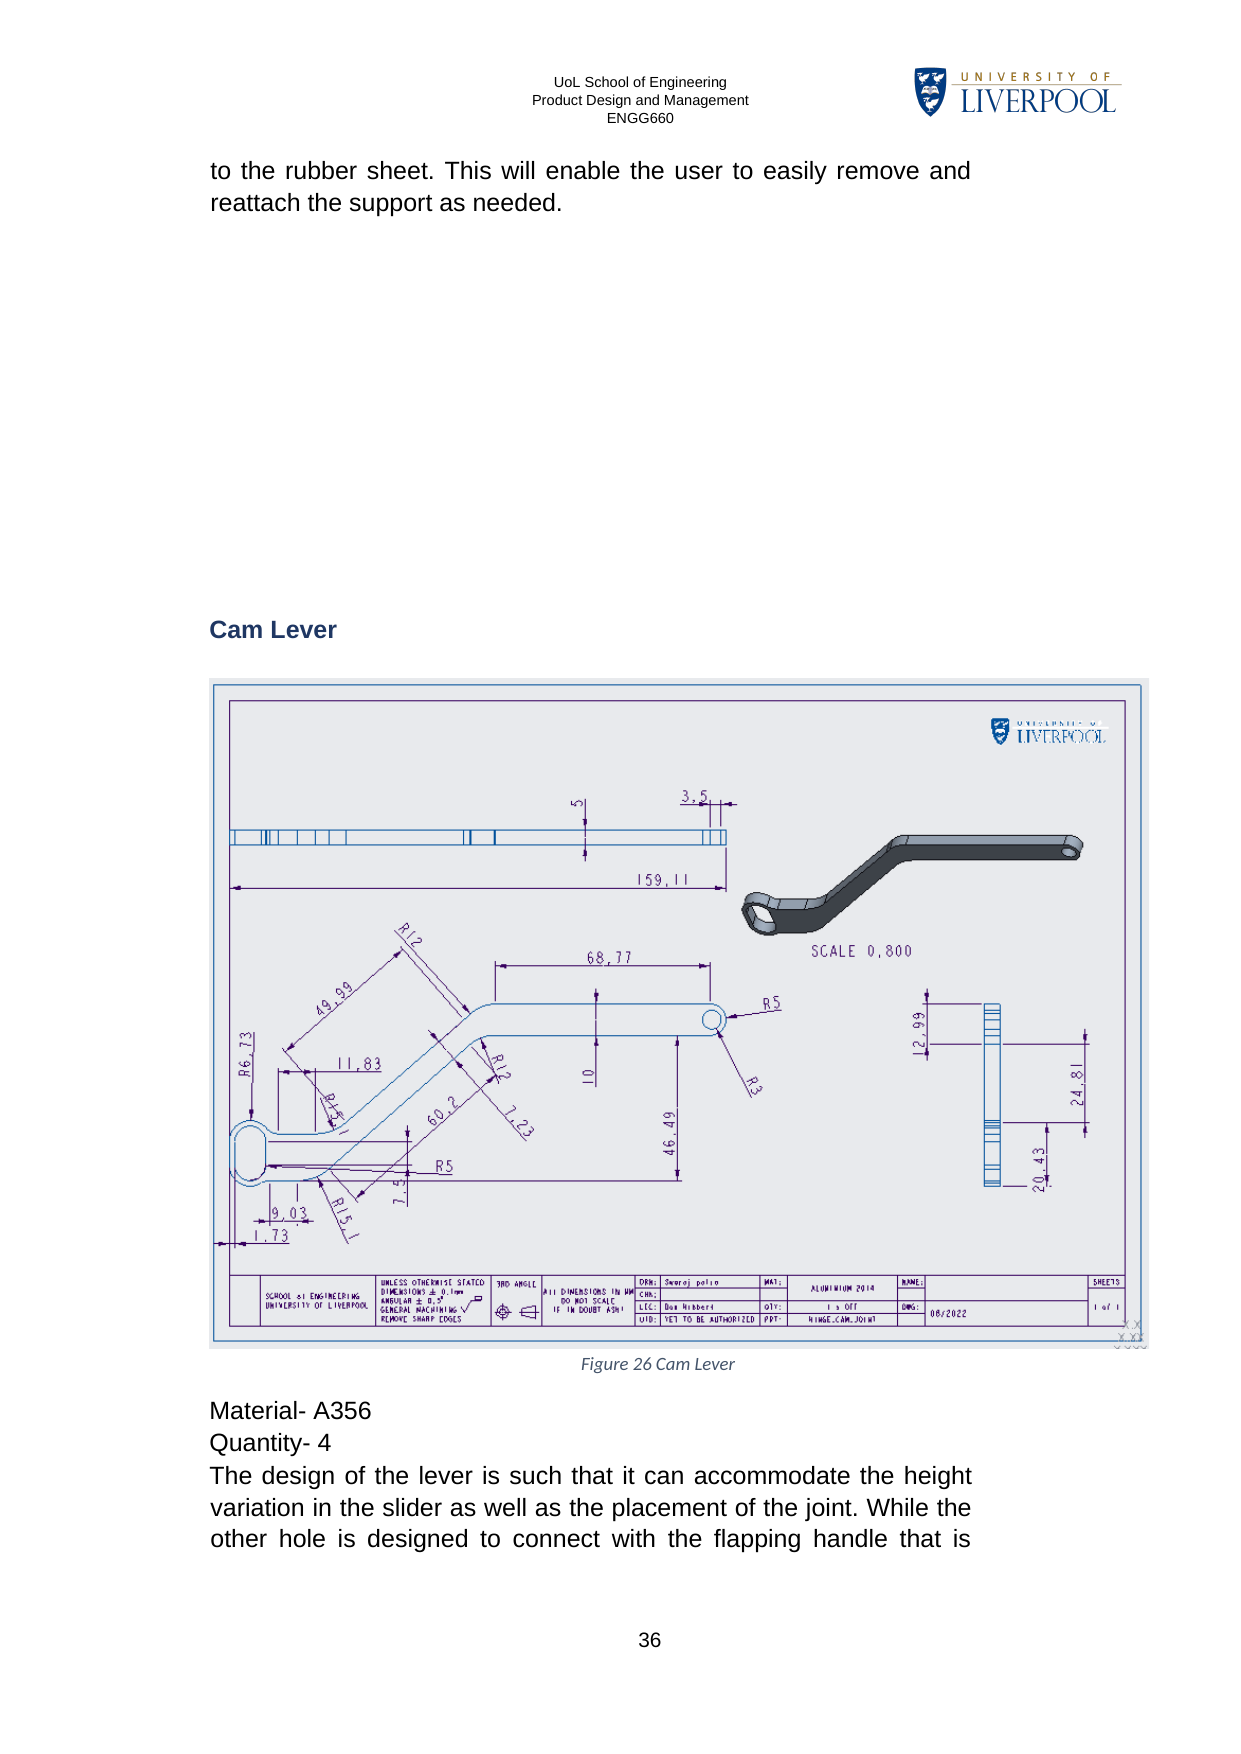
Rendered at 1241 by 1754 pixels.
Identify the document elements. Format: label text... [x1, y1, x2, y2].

text Material- A356 [209, 1396, 973, 1424]
subtitle Cam Lever [209, 614, 973, 643]
picture [209, 678, 1150, 1349]
text Figure 26 Cam Lever [209, 1352, 1090, 1375]
picture [883, 29, 1153, 156]
text Quantity- 4 [209, 1428, 973, 1457]
